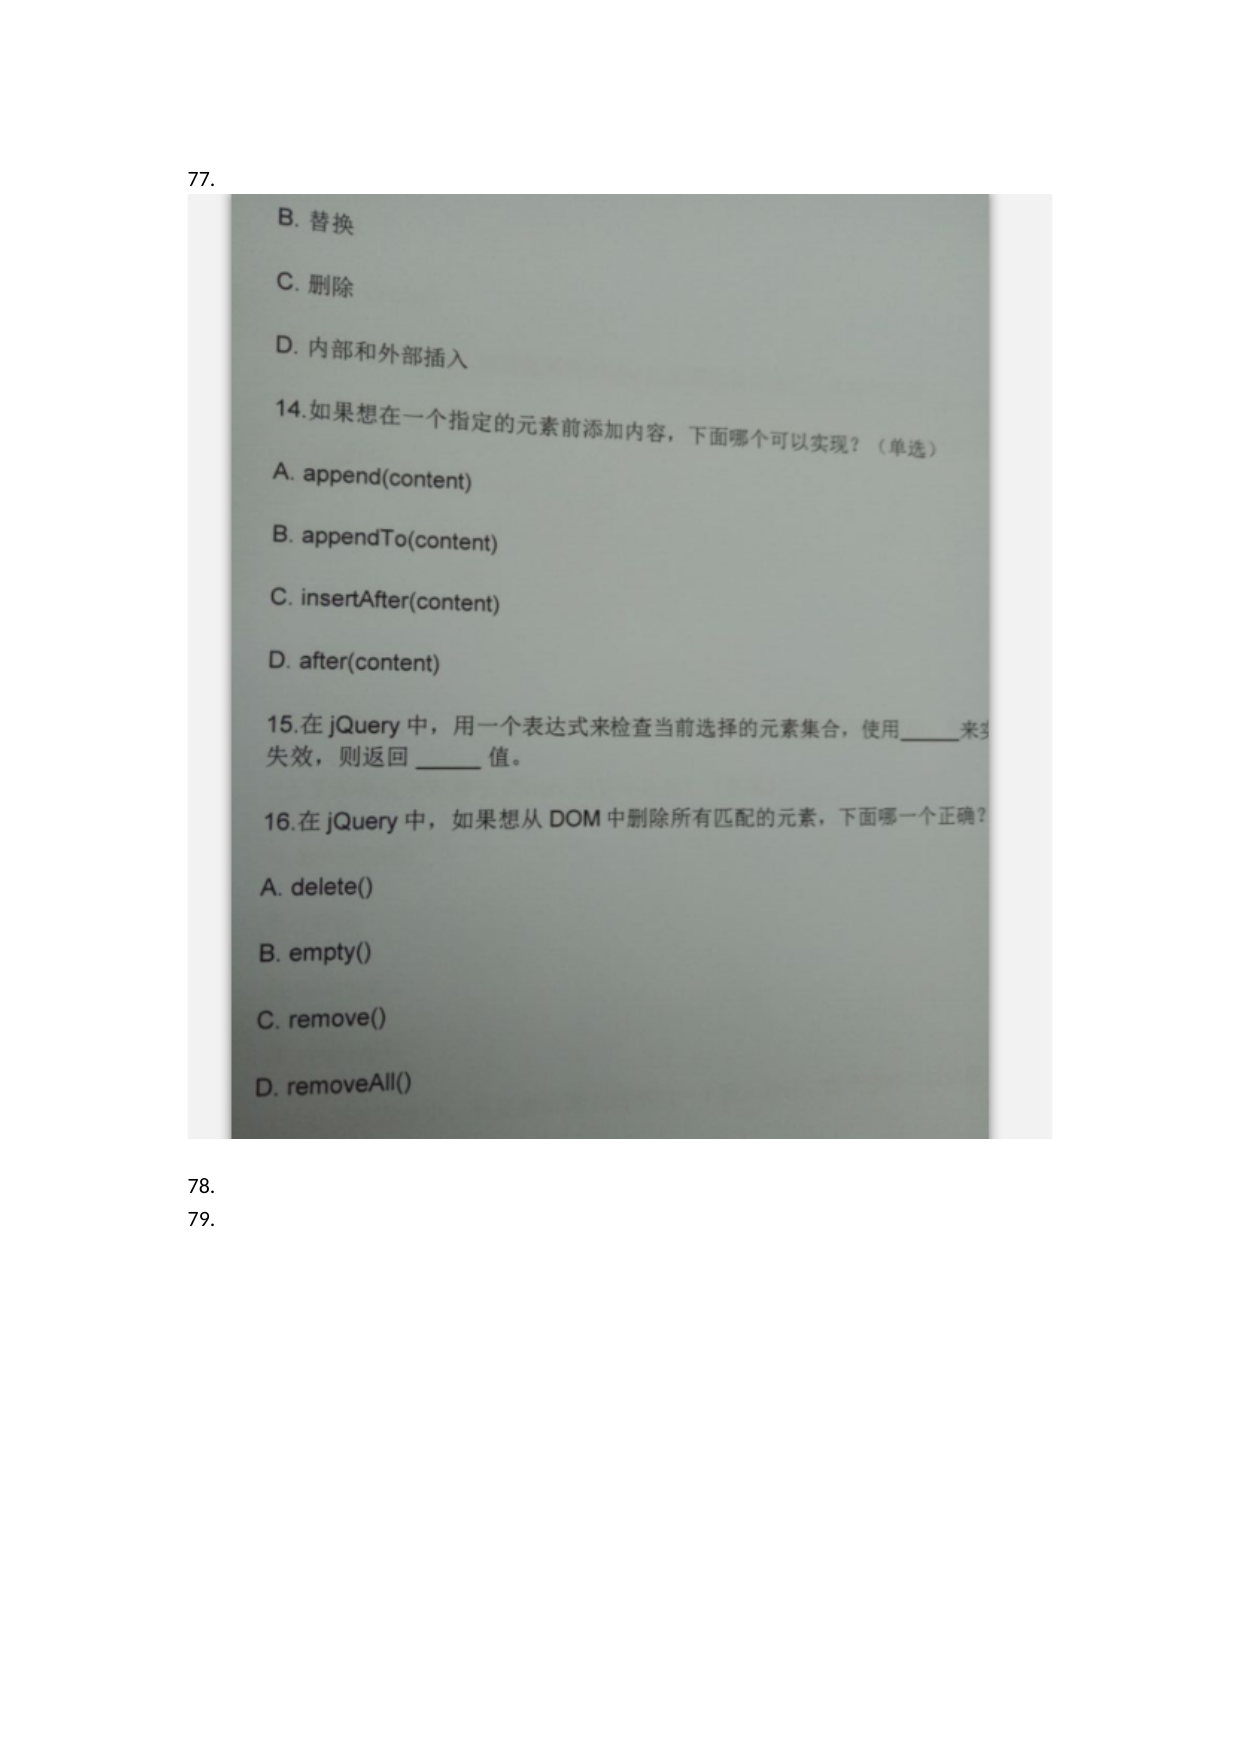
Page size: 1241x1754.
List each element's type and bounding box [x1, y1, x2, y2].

picture [187, 194, 1053, 1139]
